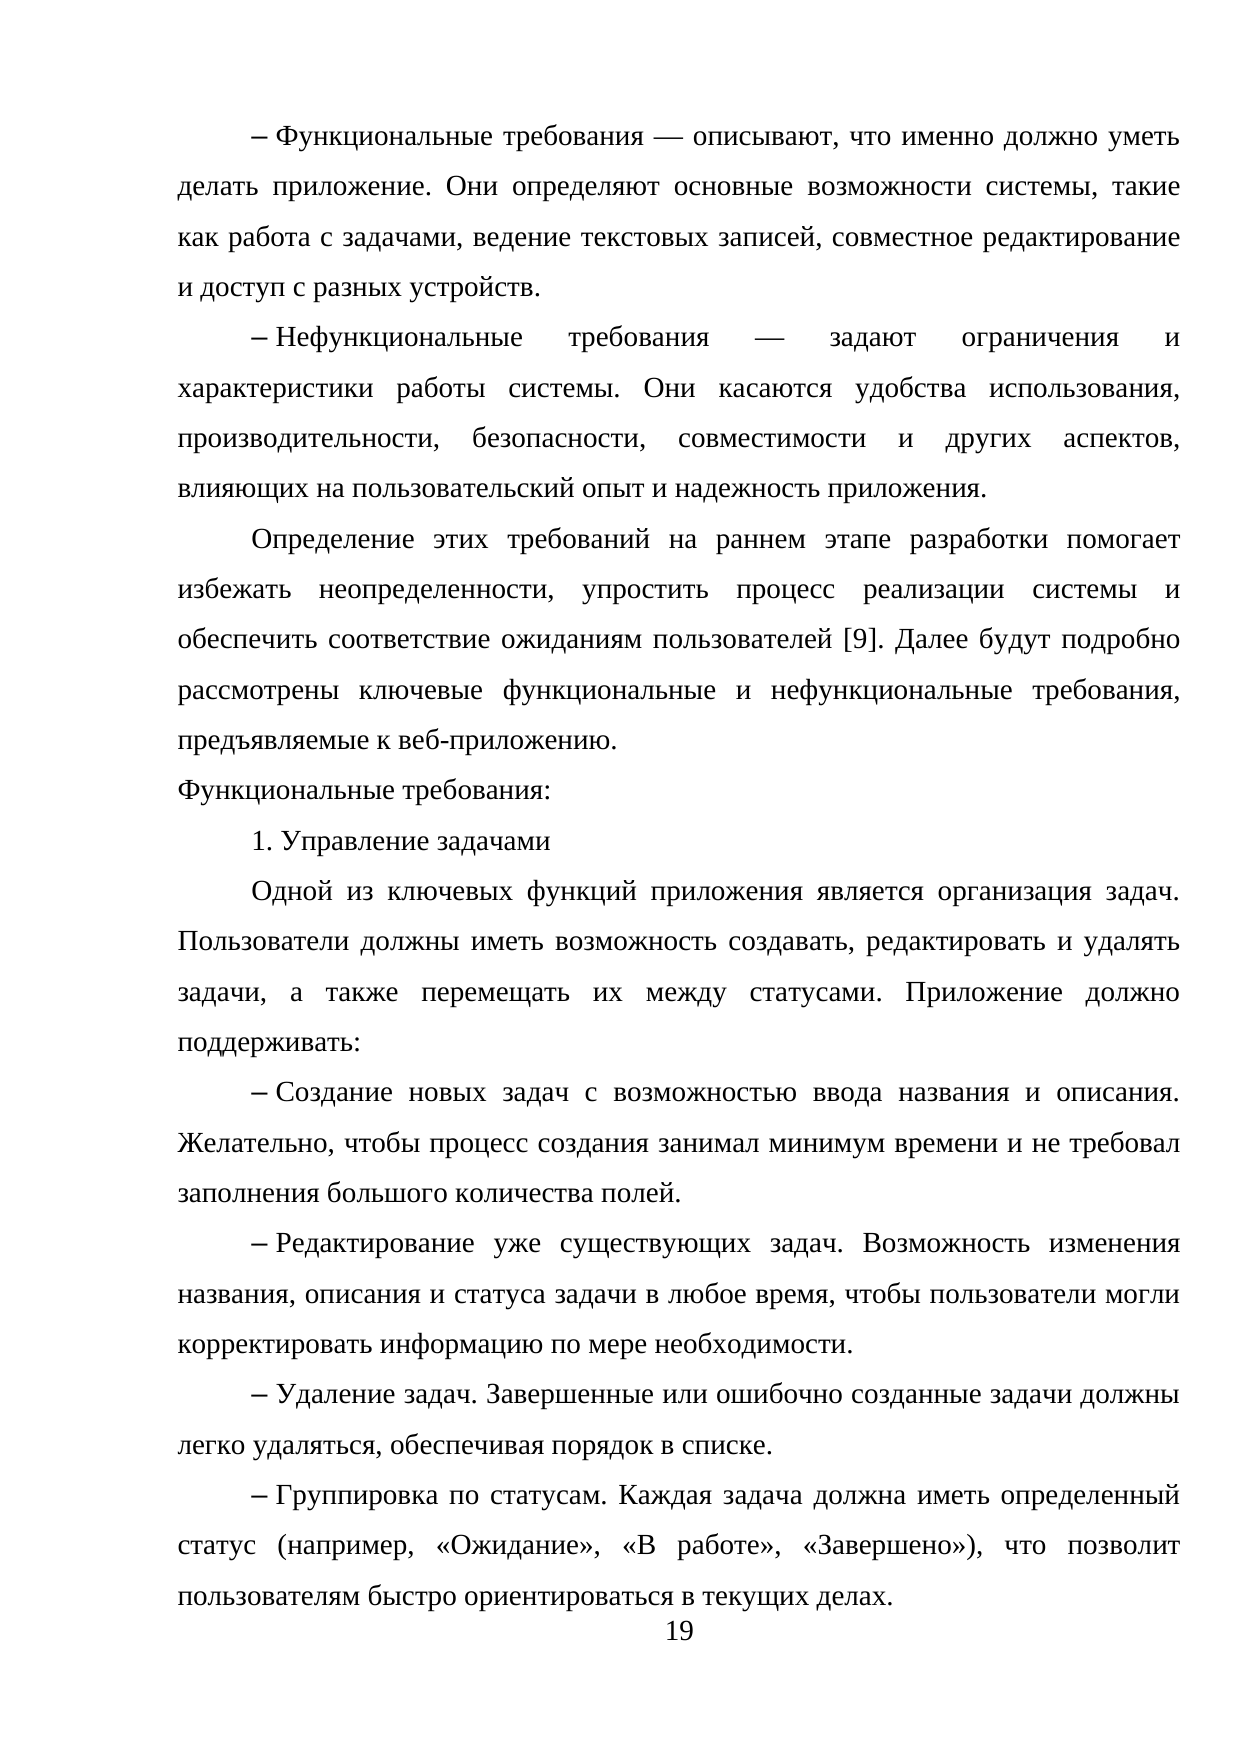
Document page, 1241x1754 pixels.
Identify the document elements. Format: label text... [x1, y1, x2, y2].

text Функциональные требования: [177, 772, 1181, 806]
list Группировка по статусам. Каждая задача должна иметь определенный статус (например, «Ожидание», «В работе», «Завершено»), что позволит пользователям быстро ориентироваться в текущих делах. [177, 1477, 1181, 1611]
list Удаление задач. Завершенные или ошибочно созданные задачи должны легко удаляться, обеспечивая порядок в списке. [177, 1376, 1181, 1460]
text Определение этих требований на раннем этапе разработки помогает избежать неопределенности, упростить процесс реализации системы и обеспечить соответствие ожиданиям пользователей [9]. Далее будут подробно рассмотрены ключевые функциональные и нефункциональные требования, предъявляемые к веб-приложению. [177, 521, 1181, 756]
list Управление задачами [177, 823, 1181, 856]
list Создание новых задач с возможностью ввода названия и описания. Желательно, чтобы процесс создания занимал минимум времени и не требовал заполнения большого количества полей. [177, 1074, 1181, 1208]
list Редактирование уже существующих задач. Возможность изменения названия, описания и статуса задачи в любое время, чтобы пользователи могли корректировать информацию по мере необходимости. [177, 1225, 1181, 1359]
list Функциональные требования — описывают, что именно должно уметь делать приложение. Они определяют основные возможности системы, такие как работа с задачами, ведение текстовых записей, совместное редактирование и доступ с разных устройств. [177, 118, 1181, 303]
list Нефункциональные требования — задают ограничения и характеристики работы системы. Они касаются удобства использования, производительности, безопасности, совместимости и других аспектов, влияющих на пользовательский опыт и надежность приложения. [177, 319, 1181, 504]
text Одной из ключевых функций приложения является организация задач. Пользователи должны иметь возможность создавать, редактировать и удалять задачи, а также перемещать их между статусами. Приложение должно поддерживать: [177, 873, 1181, 1057]
